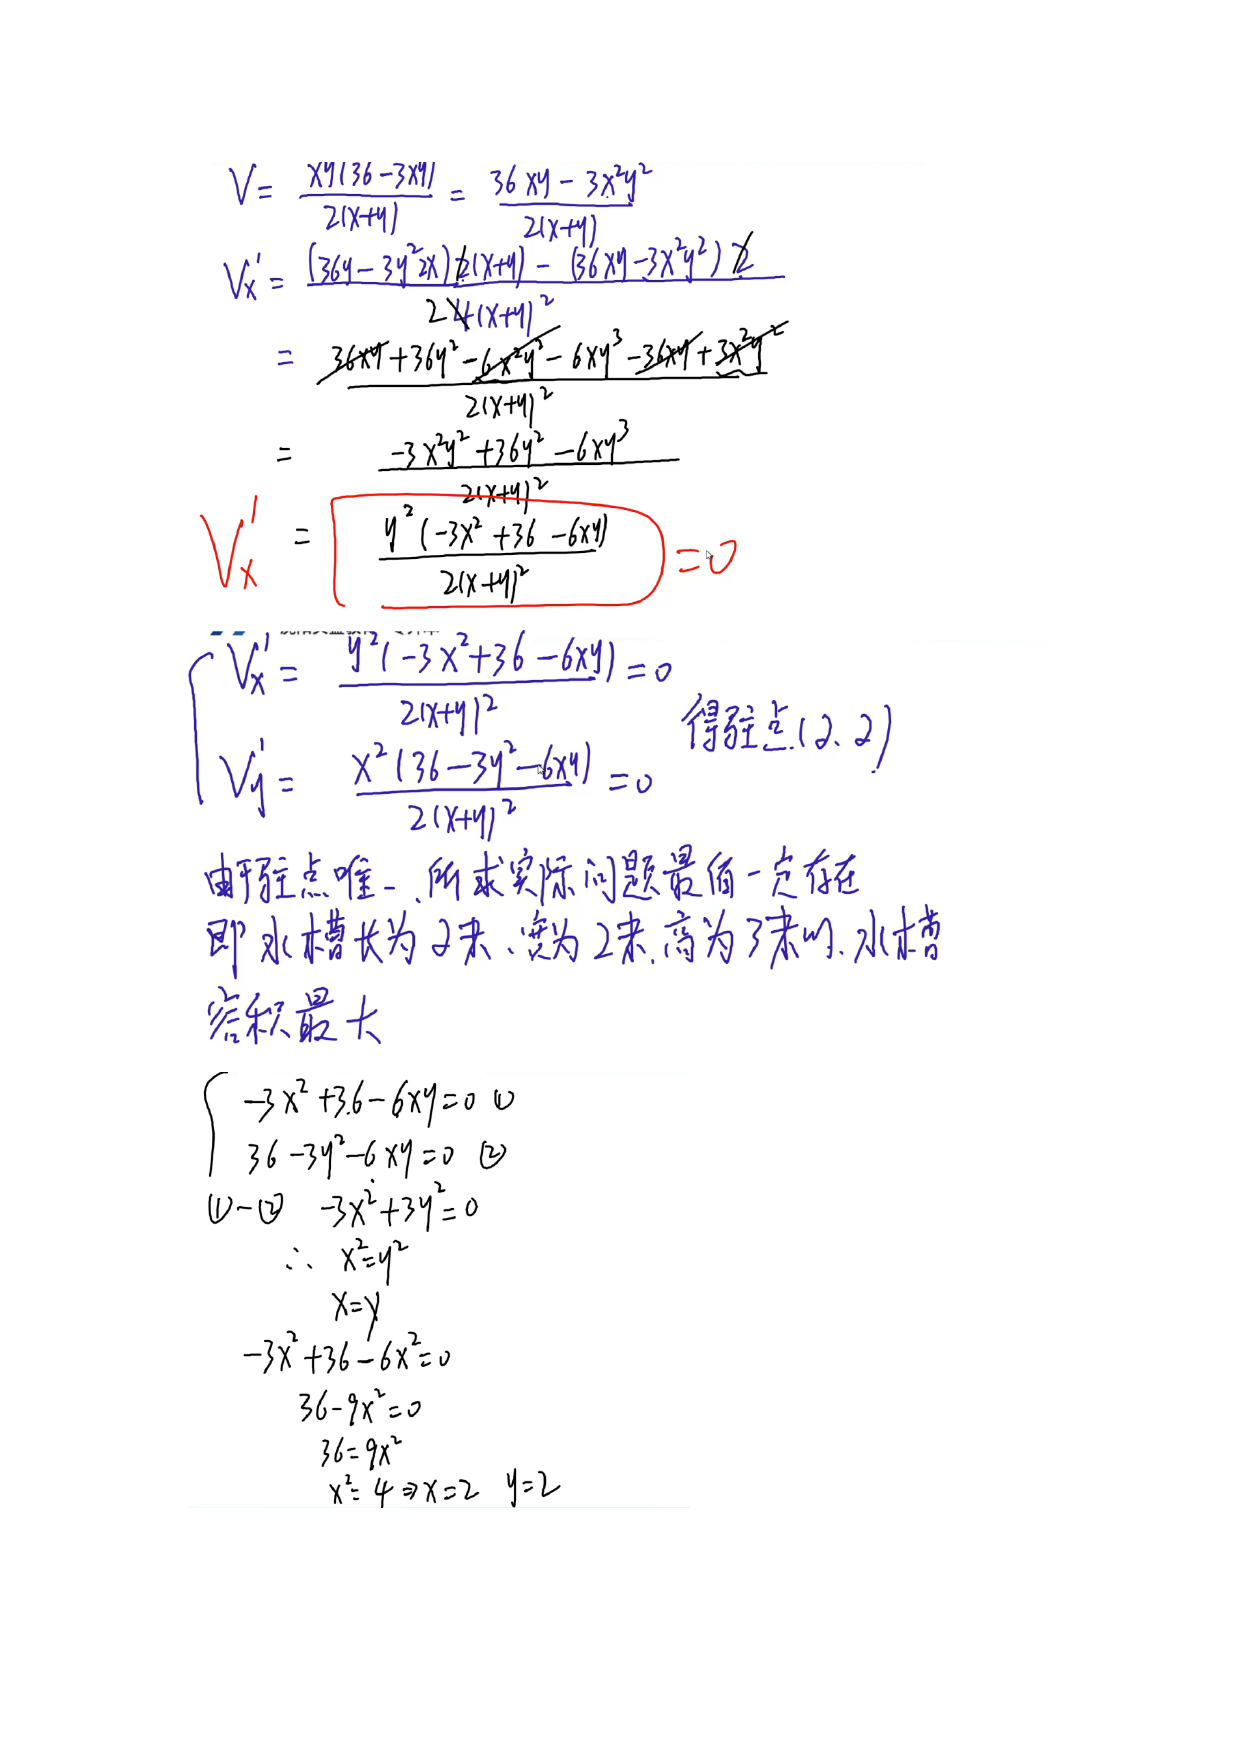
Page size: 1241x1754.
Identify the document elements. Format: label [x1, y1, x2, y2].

picture [187, 162, 926, 616]
picture [187, 617, 1052, 1047]
picture [187, 1072, 690, 1508]
